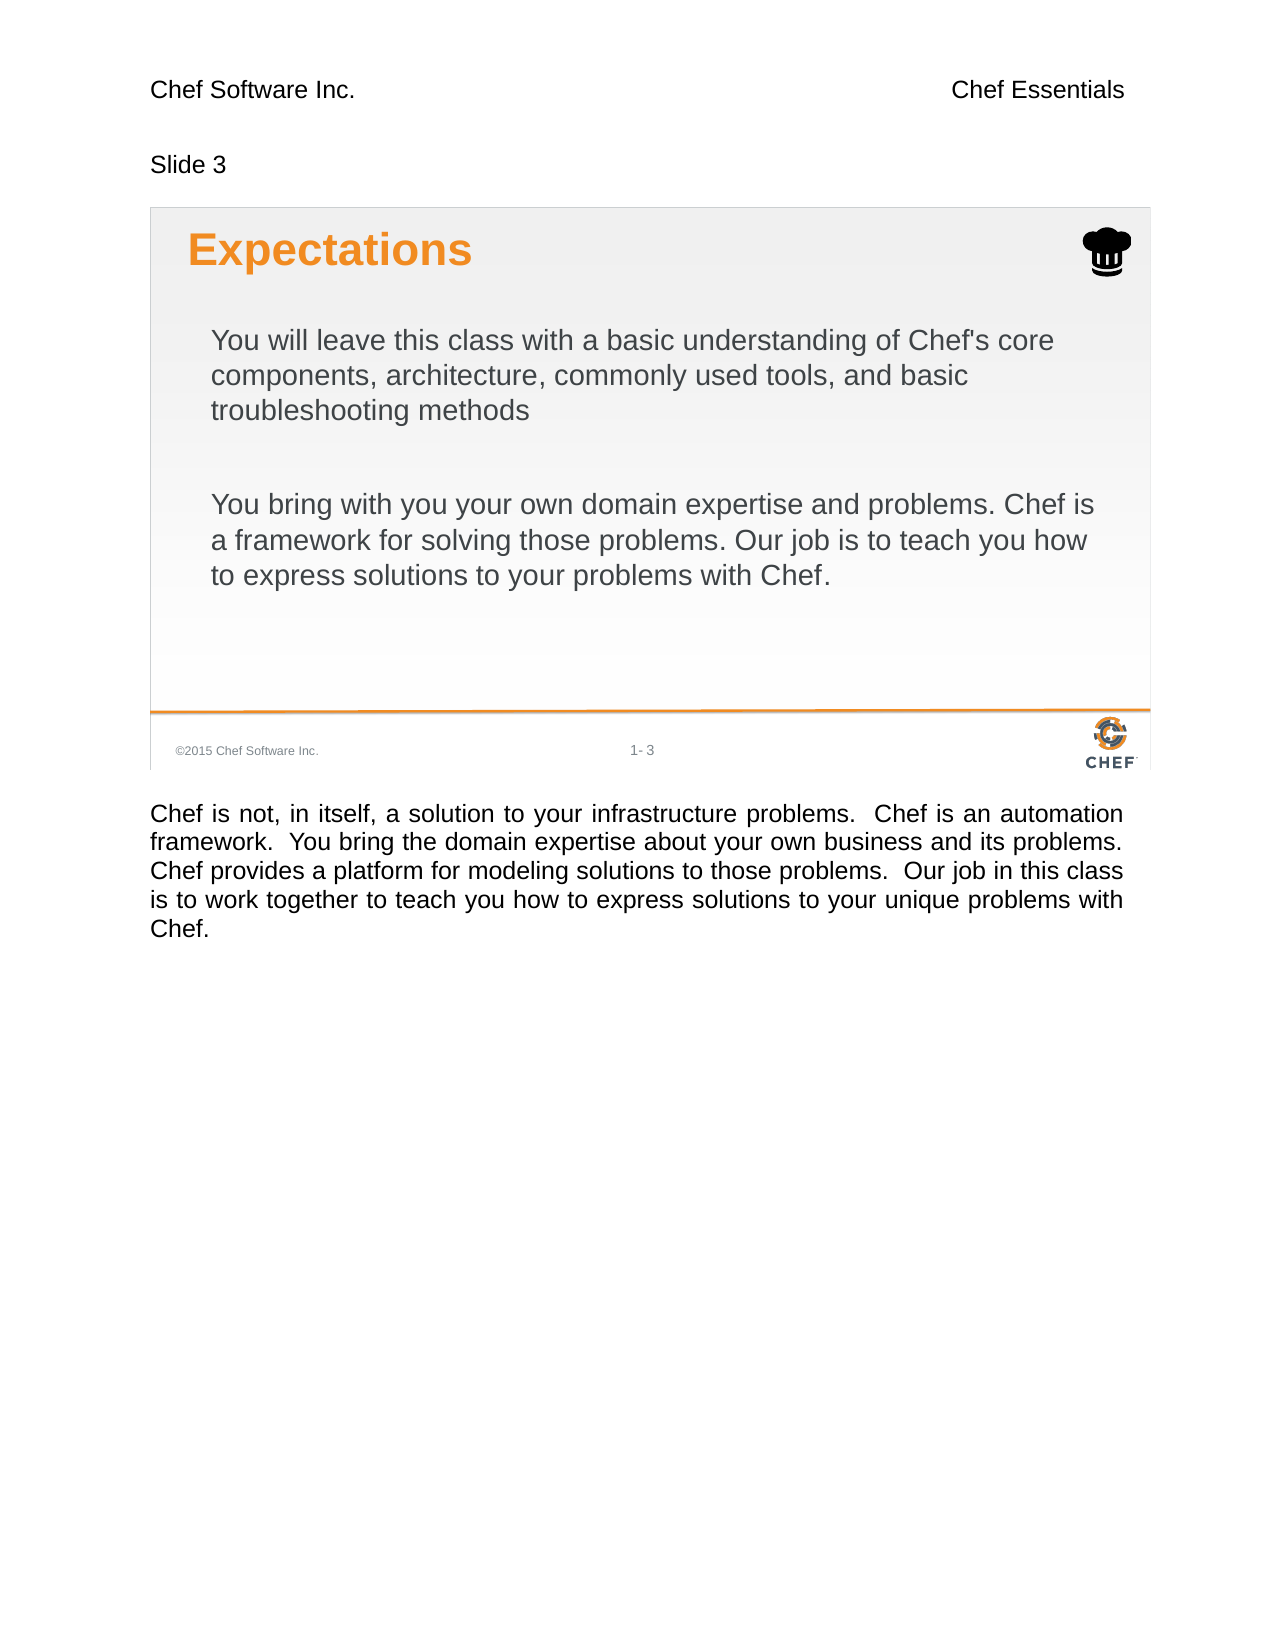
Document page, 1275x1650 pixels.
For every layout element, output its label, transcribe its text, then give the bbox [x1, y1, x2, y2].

text Chef is not, in itself, a solution to your infrastructure problems. Chef is an automation framework. You bring the domain expertise about your own business and its problems. Chef provides a platform for modeling solutions to those problems. Our job in this class is to work together to teach you how to express solutions to your unique problems with Chef. [150, 798, 1125, 942]
text Slide 3 [150, 150, 1125, 179]
